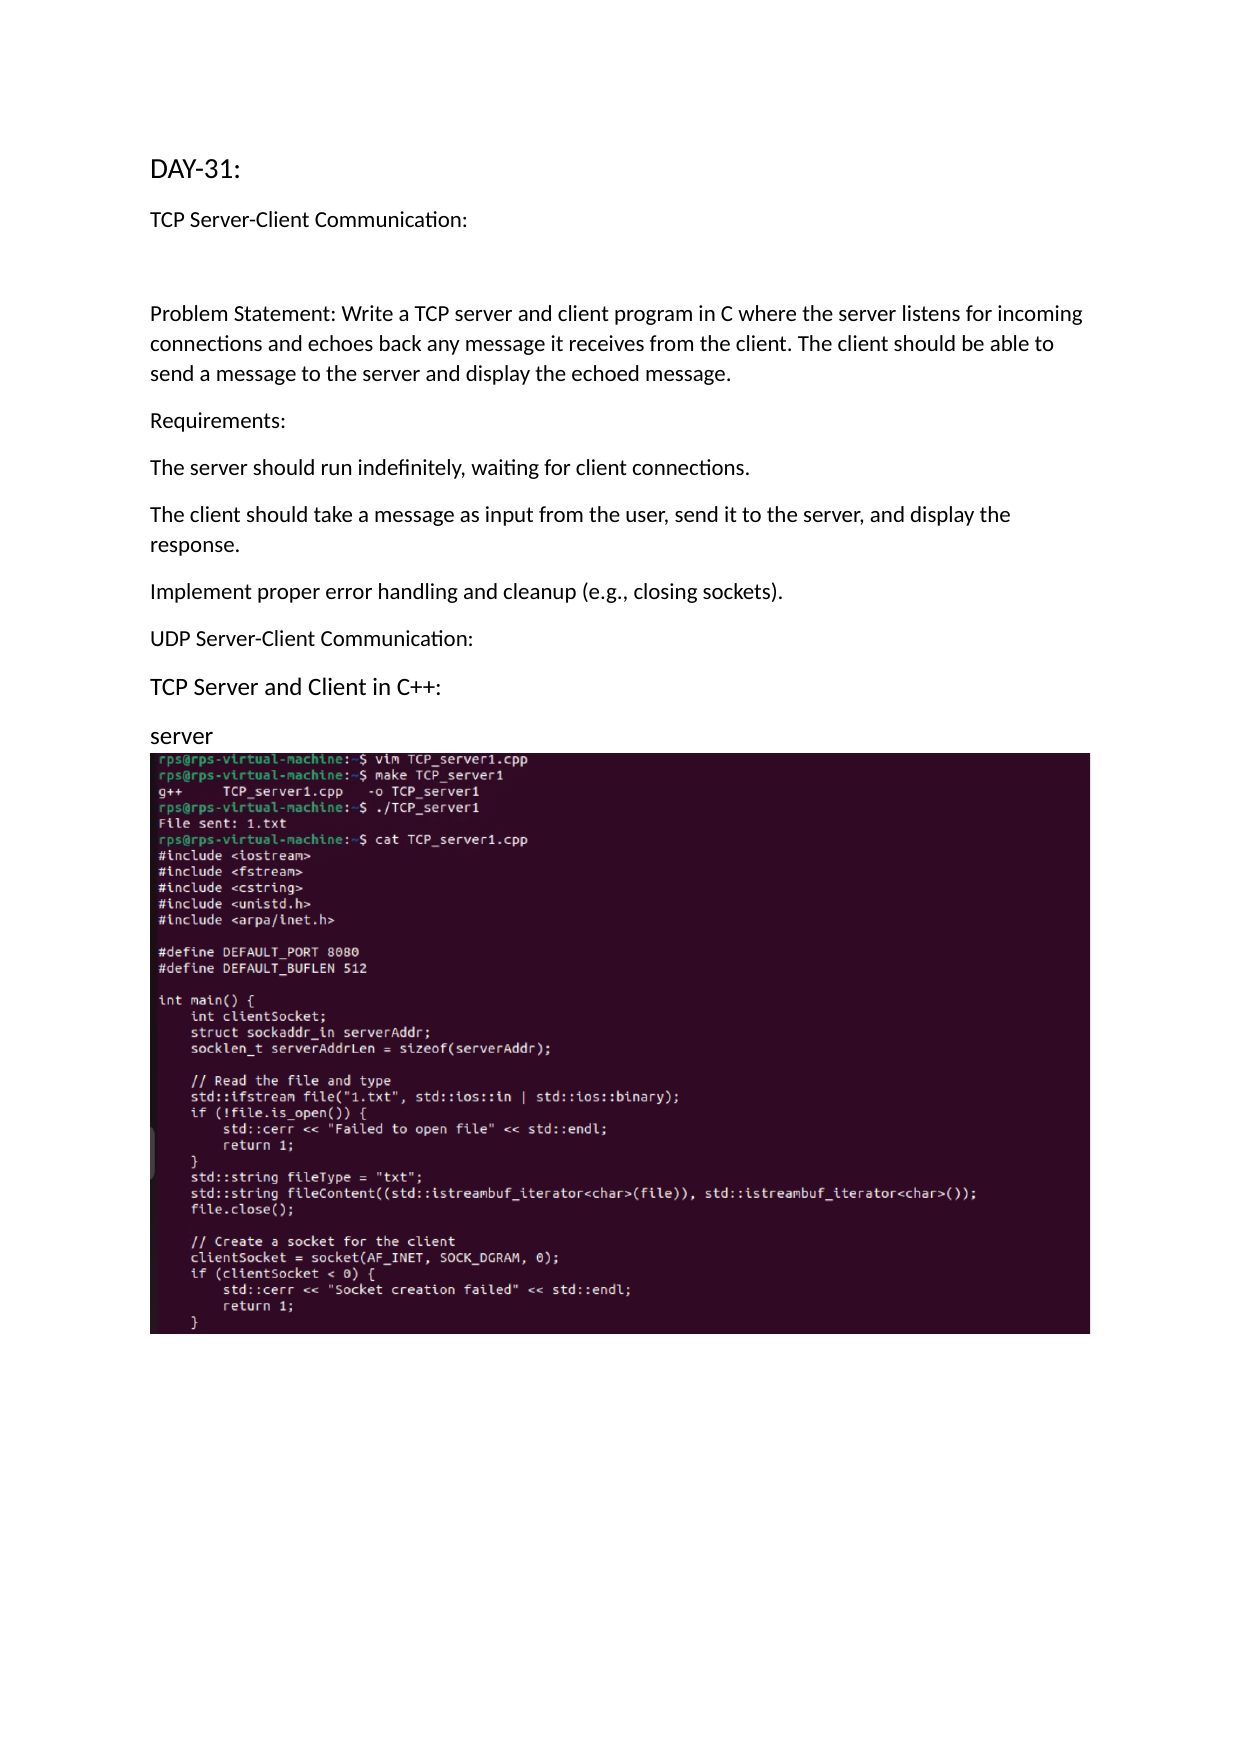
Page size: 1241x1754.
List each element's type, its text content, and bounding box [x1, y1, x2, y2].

text server [150, 720, 1090, 753]
text TCP Server-Client Communication: [150, 205, 1090, 233]
text Problem Statement: Write a TCP server and client program in C where the server listens for incoming connections and echoes back any message it receives from the client. The client should be able to send a message to the server and display the echoed message. [150, 299, 1090, 387]
picture [150, 753, 1091, 1334]
text The client should take a message as input from the user, send it to the server, and display the response. [150, 500, 1090, 558]
text Implement proper error handling and cleanup (e.g., closing sockets). [150, 577, 1090, 605]
text TCP Server and Client in C++: [150, 671, 1090, 701]
text UDP Server-Client Communication: [150, 624, 1090, 652]
text The server should run indefinitely, waiting for client connections. [150, 453, 1090, 481]
text DAY-31: [150, 150, 1090, 186]
text Requirements: [150, 406, 1090, 434]
